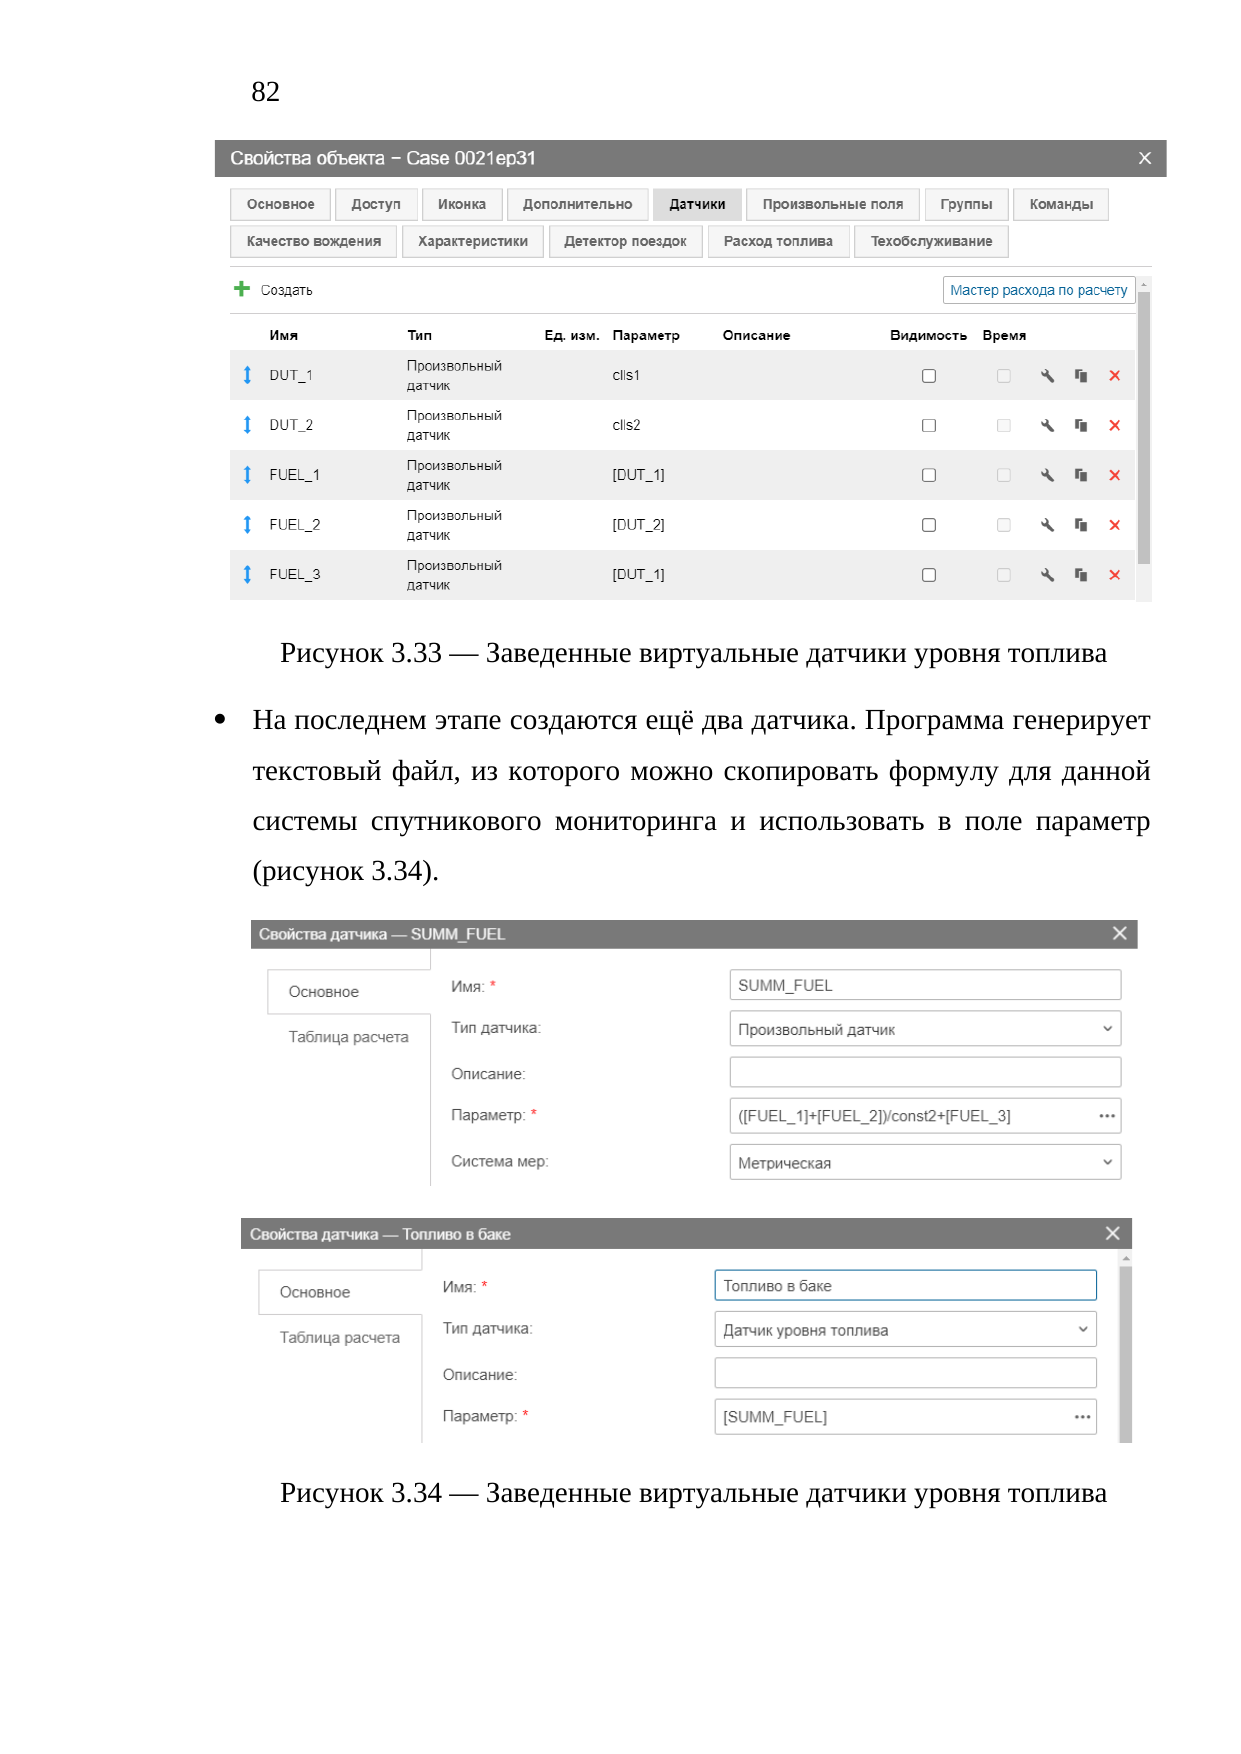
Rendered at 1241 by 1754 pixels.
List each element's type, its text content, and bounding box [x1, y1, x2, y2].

picture [241, 1218, 1133, 1443]
list На последнем этапе создаются ещё два датчика. Программа генерирует текстовый файл, из которого можно скопировать формулу для данной системы спутникового мониторинга и использовать в поле параметр (рисунок 3.34). [215, 702, 1152, 887]
picture [214, 140, 1167, 602]
text Рисунок 3.34 — Заведенные виртуальные датчики уровня топлива [236, 1476, 1152, 1509]
text Рисунок 3.33 — Заведенные виртуальные датчики уровня топлива [236, 636, 1152, 669]
picture [251, 920, 1138, 1186]
